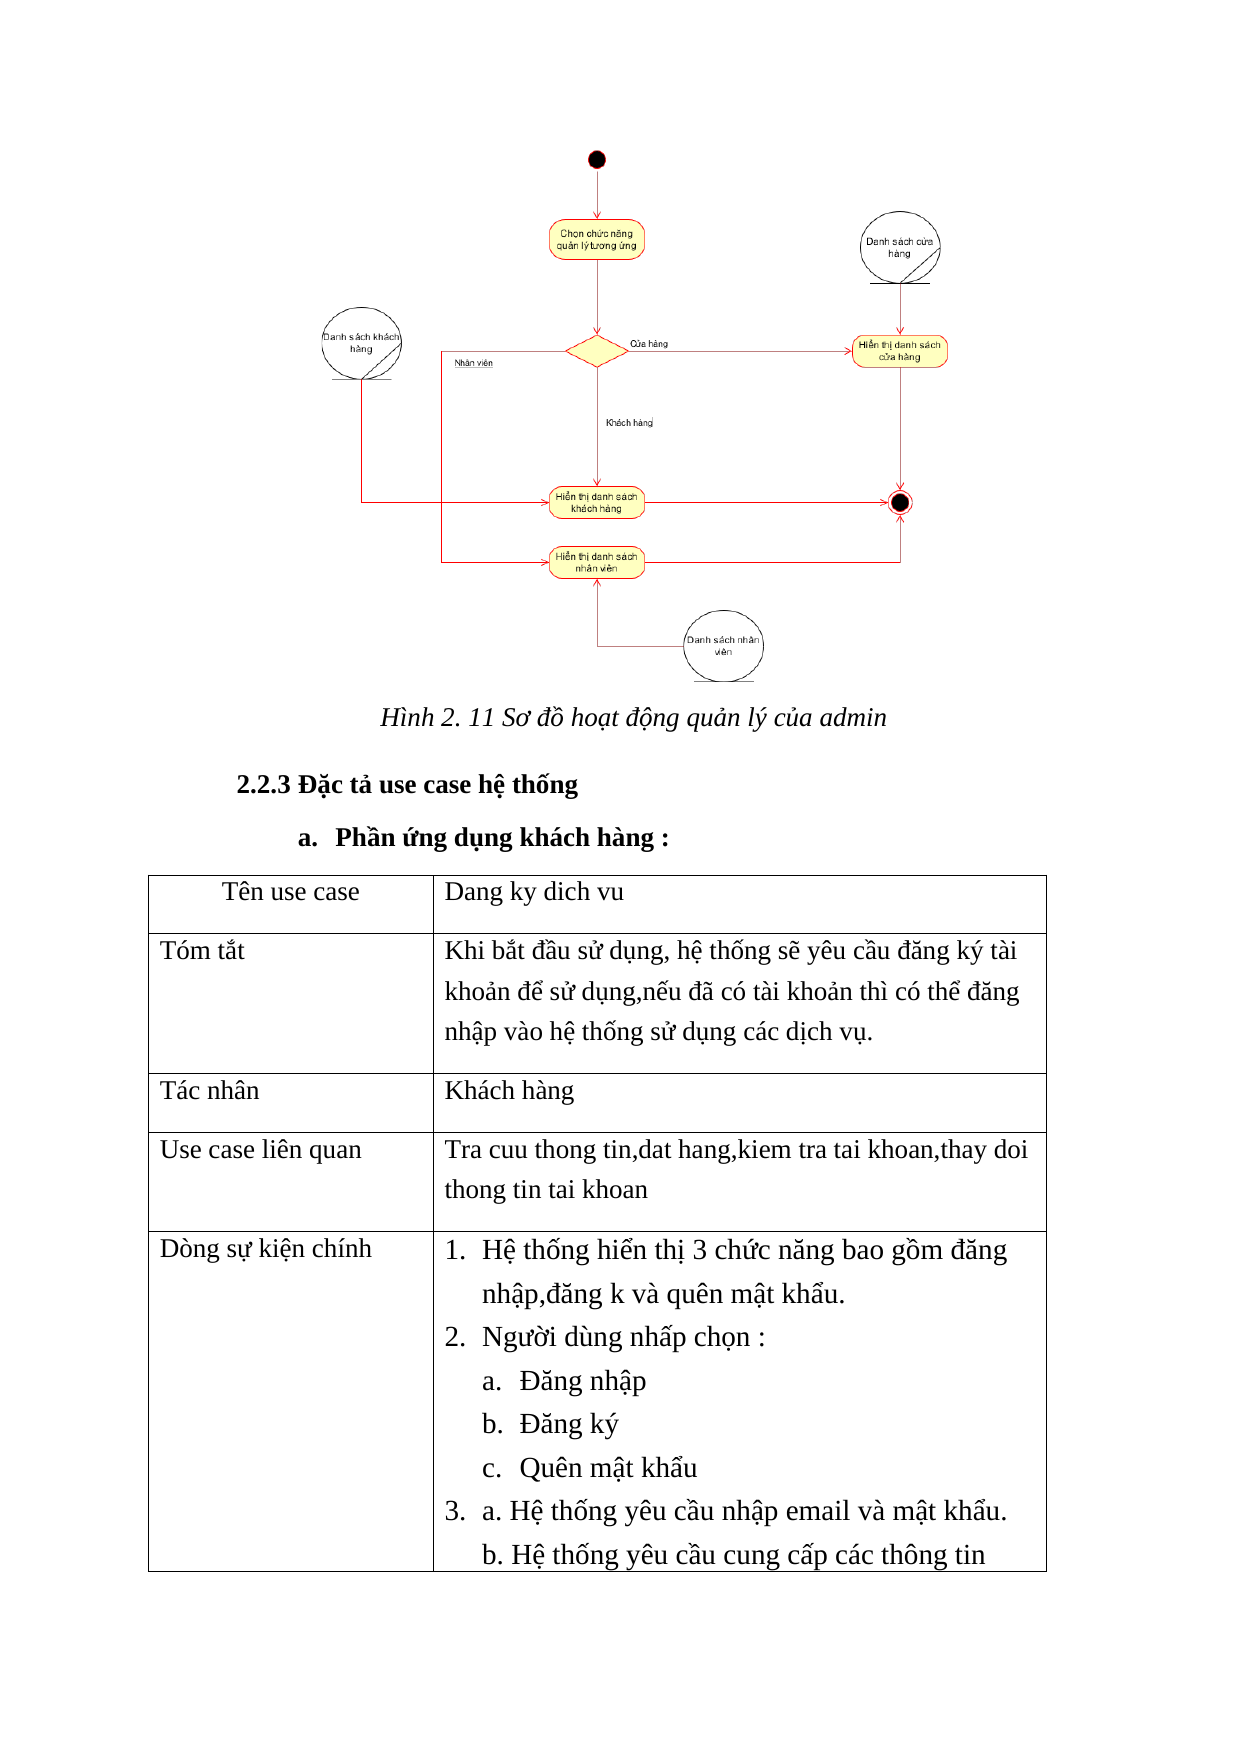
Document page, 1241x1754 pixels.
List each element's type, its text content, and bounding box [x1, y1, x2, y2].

table_cell Tác nhân [149, 1074, 433, 1132]
table_header Dang ky dich vu [434, 876, 1046, 933]
table_cell Khi bắt đầu sử dụng, hệ thống sẽ yêu cầu đăng ký tài khoản để sử dụng,nếu đã có tài khoản thì có thể đăng nhập vào hệ thống sử dụng các dịch vụ. [434, 934, 1046, 1073]
table_cell Use case liên quan [149, 1133, 433, 1231]
table_cell Tóm tắt [149, 934, 433, 1073]
text Hình 2. 11 Sơ đồ hoạt động quản lý của admin [148, 701, 1122, 732]
table_cell Khách hàng [434, 1074, 1046, 1132]
list Đặc tả use case hệ thống [236, 769, 1122, 800]
table_header Tên use case [149, 876, 433, 933]
table_cell Tra cuu thong tin,dat hang,kiem tra tai khoan,thay doi thong tin tai khoan [434, 1133, 1046, 1231]
list Phần ứng dụng khách hàng : [298, 822, 1122, 853]
picture [321, 147, 948, 682]
table_cell Dòng sự kiện chính [149, 1232, 433, 1571]
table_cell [434, 1232, 1046, 1571]
